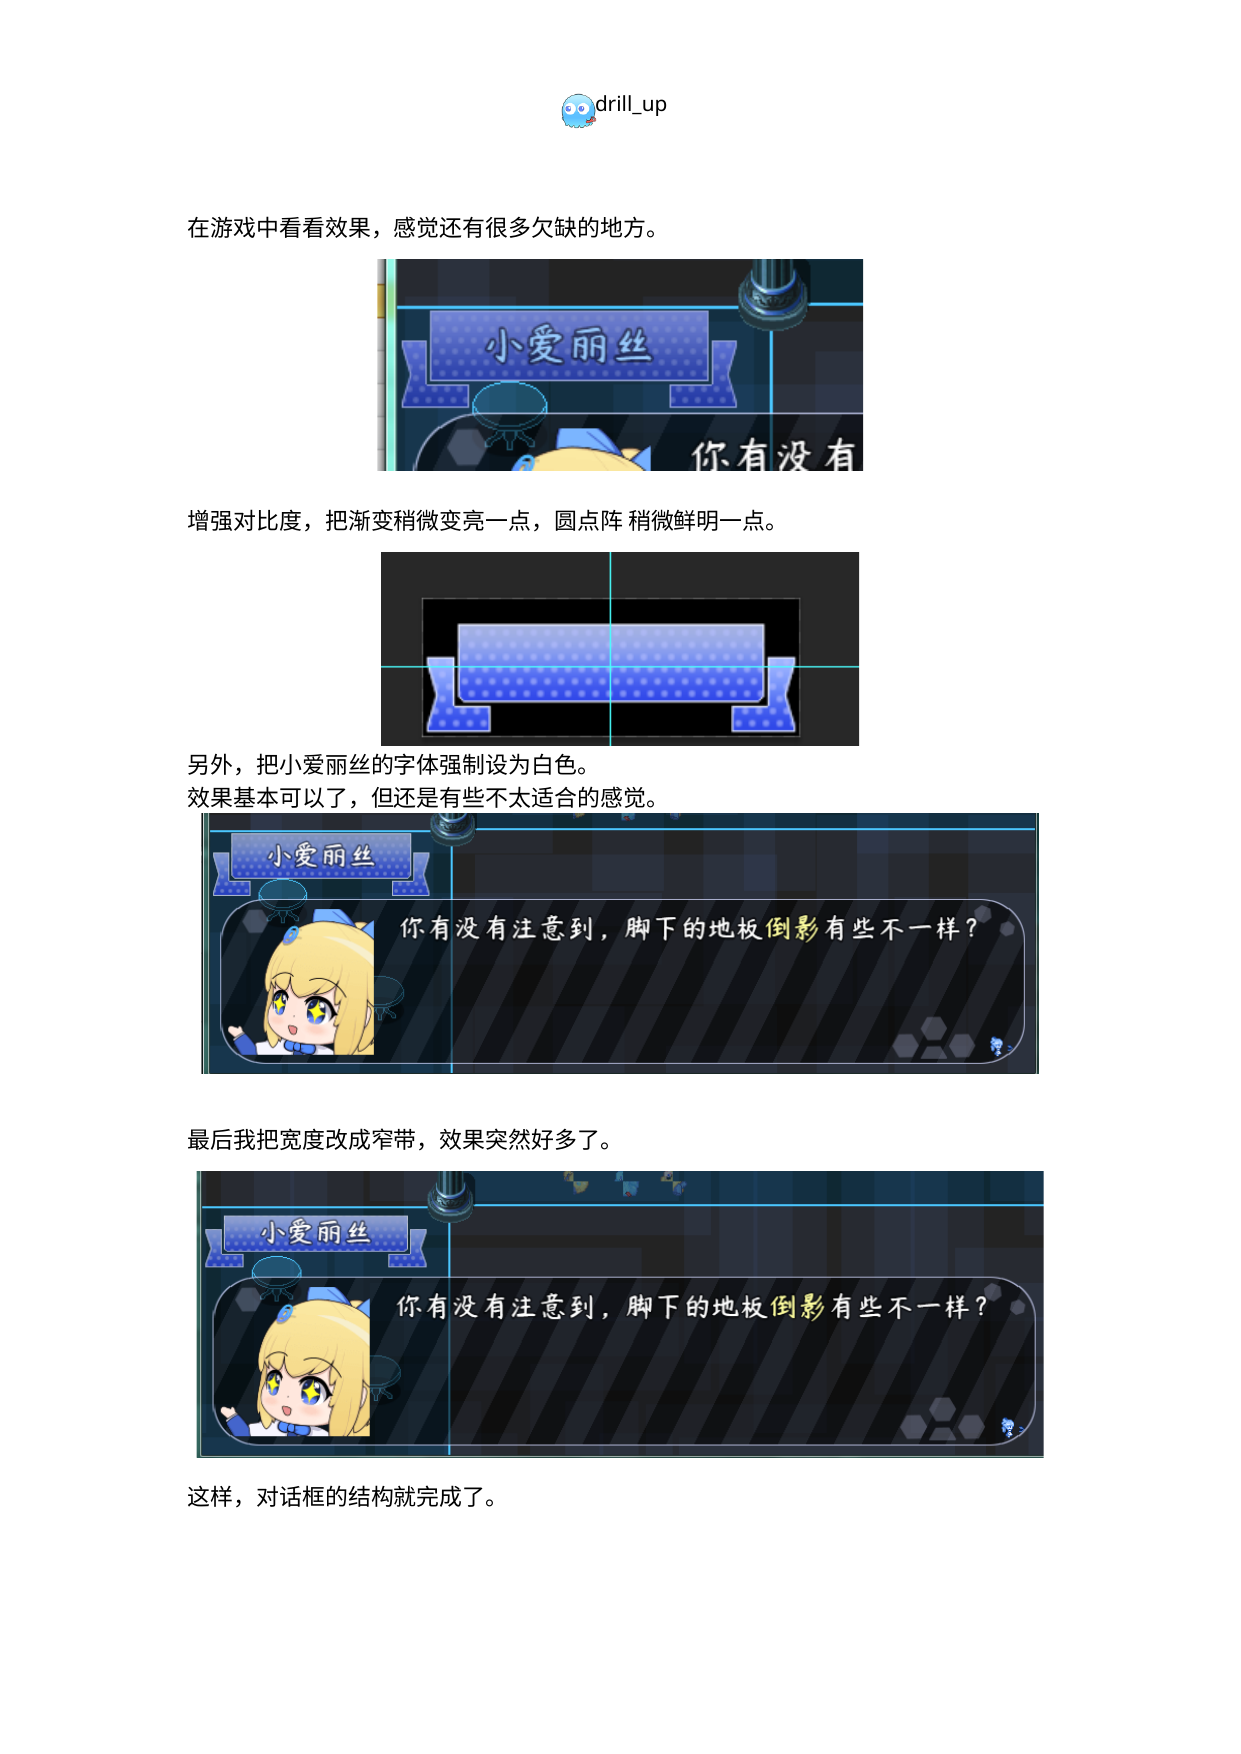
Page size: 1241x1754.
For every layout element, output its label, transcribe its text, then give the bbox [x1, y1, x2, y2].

text 这样，对话框的结构就完成了。 [187, 1463, 1053, 1528]
text 最后我把宽度改成窄带，效果突然好多了。 [187, 1106, 1053, 1171]
text 效果基本可以了，但还是有些不太适合的感觉。 [187, 780, 1053, 813]
picture [556, 88, 597, 130]
picture [196, 1171, 1044, 1458]
picture [201, 813, 1039, 1074]
text 增强对比度，把渐变稍微变亮一点，圆点阵 稍微鲜明一点。 [187, 487, 1053, 552]
text 在游戏中看看效果，感觉还有很多欠缺的地方。 [187, 194, 1053, 259]
picture [377, 259, 864, 471]
text 另外，把小爱丽丝的字体强制设为白色。 [187, 747, 1053, 780]
picture [381, 552, 860, 746]
